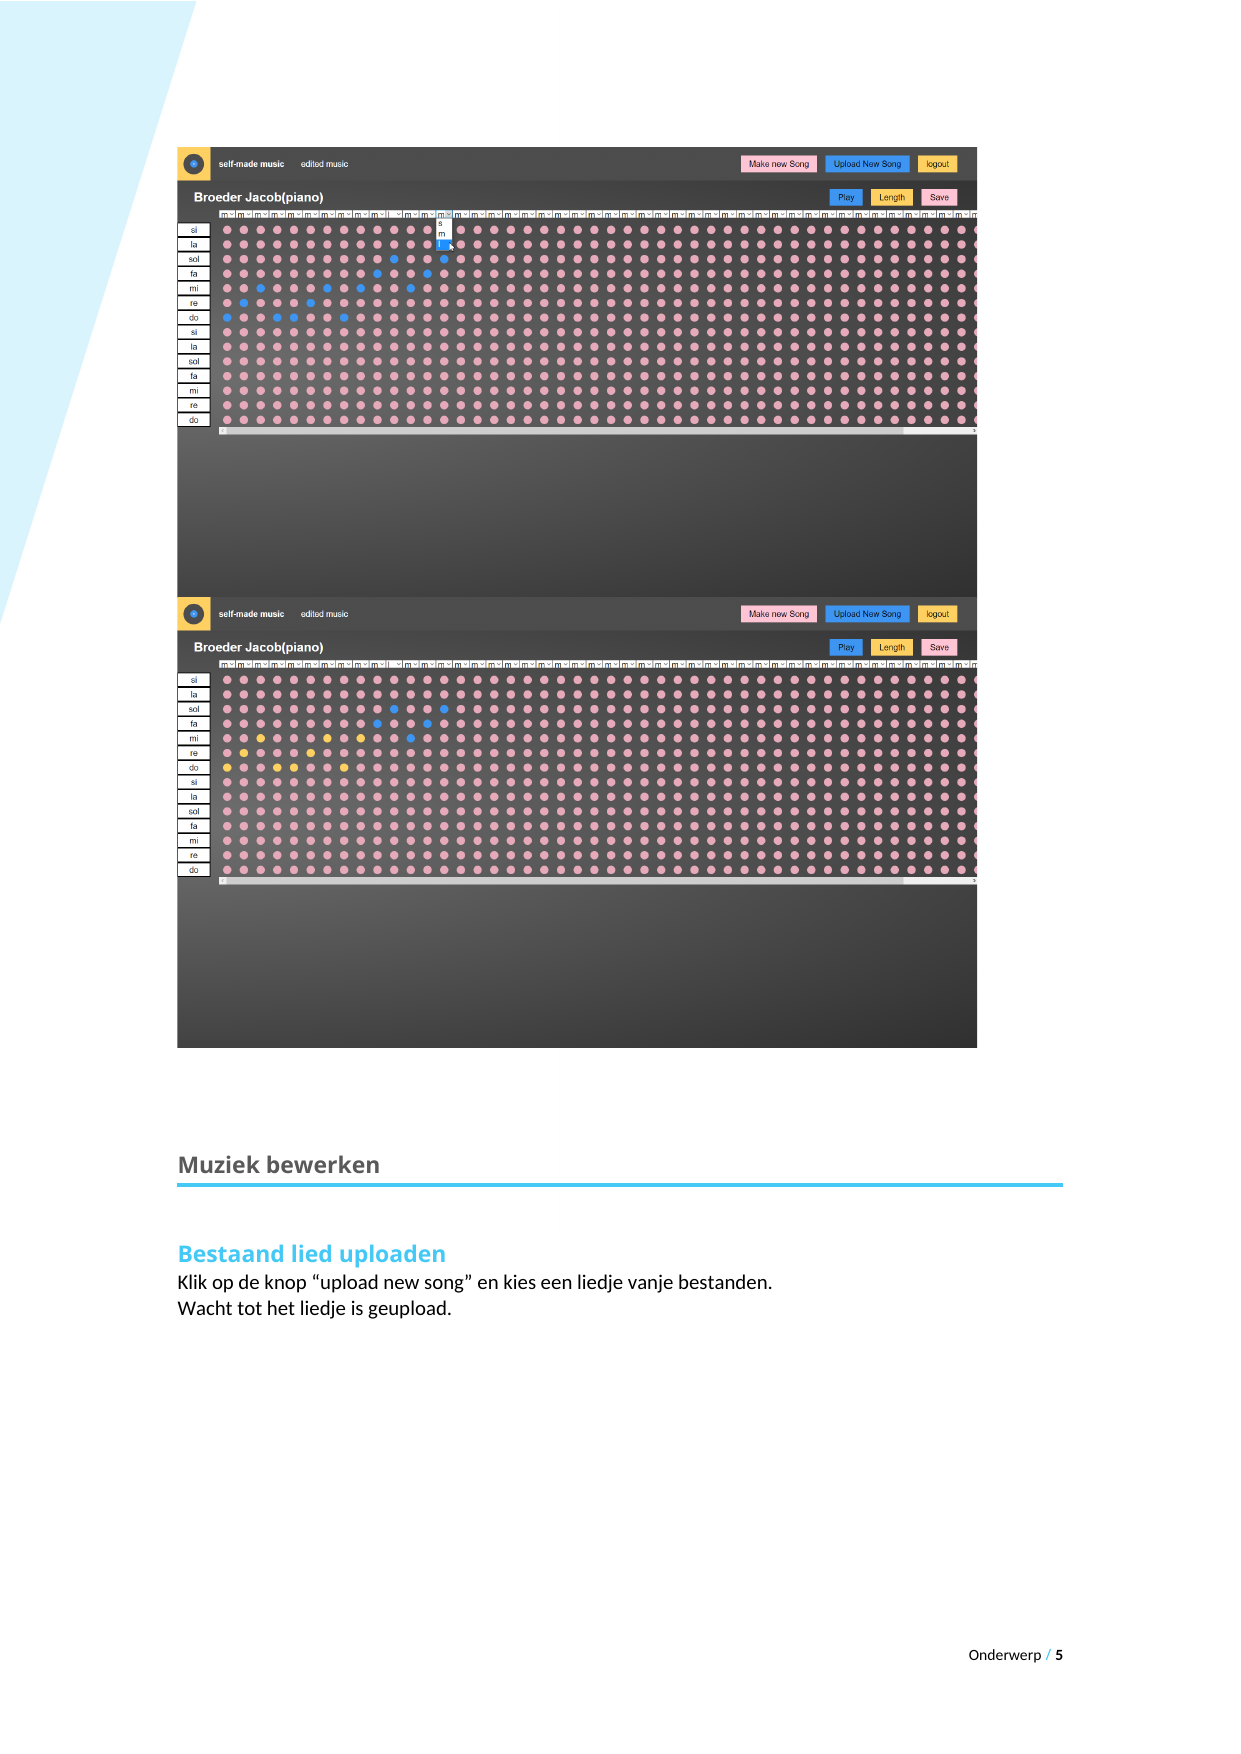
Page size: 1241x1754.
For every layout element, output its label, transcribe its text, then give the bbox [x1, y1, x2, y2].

picture [0, 1, 1179, 1239]
text Klik op de knop “upload new song” en kies een liedje vanje bestanden. [177, 1269, 1063, 1295]
text Wacht tot het liedje is geupload. [177, 1295, 1063, 1320]
subtitle Bestaand lied uploaden [177, 1238, 1063, 1269]
subtitle Muziek bewerken [177, 1149, 1063, 1183]
